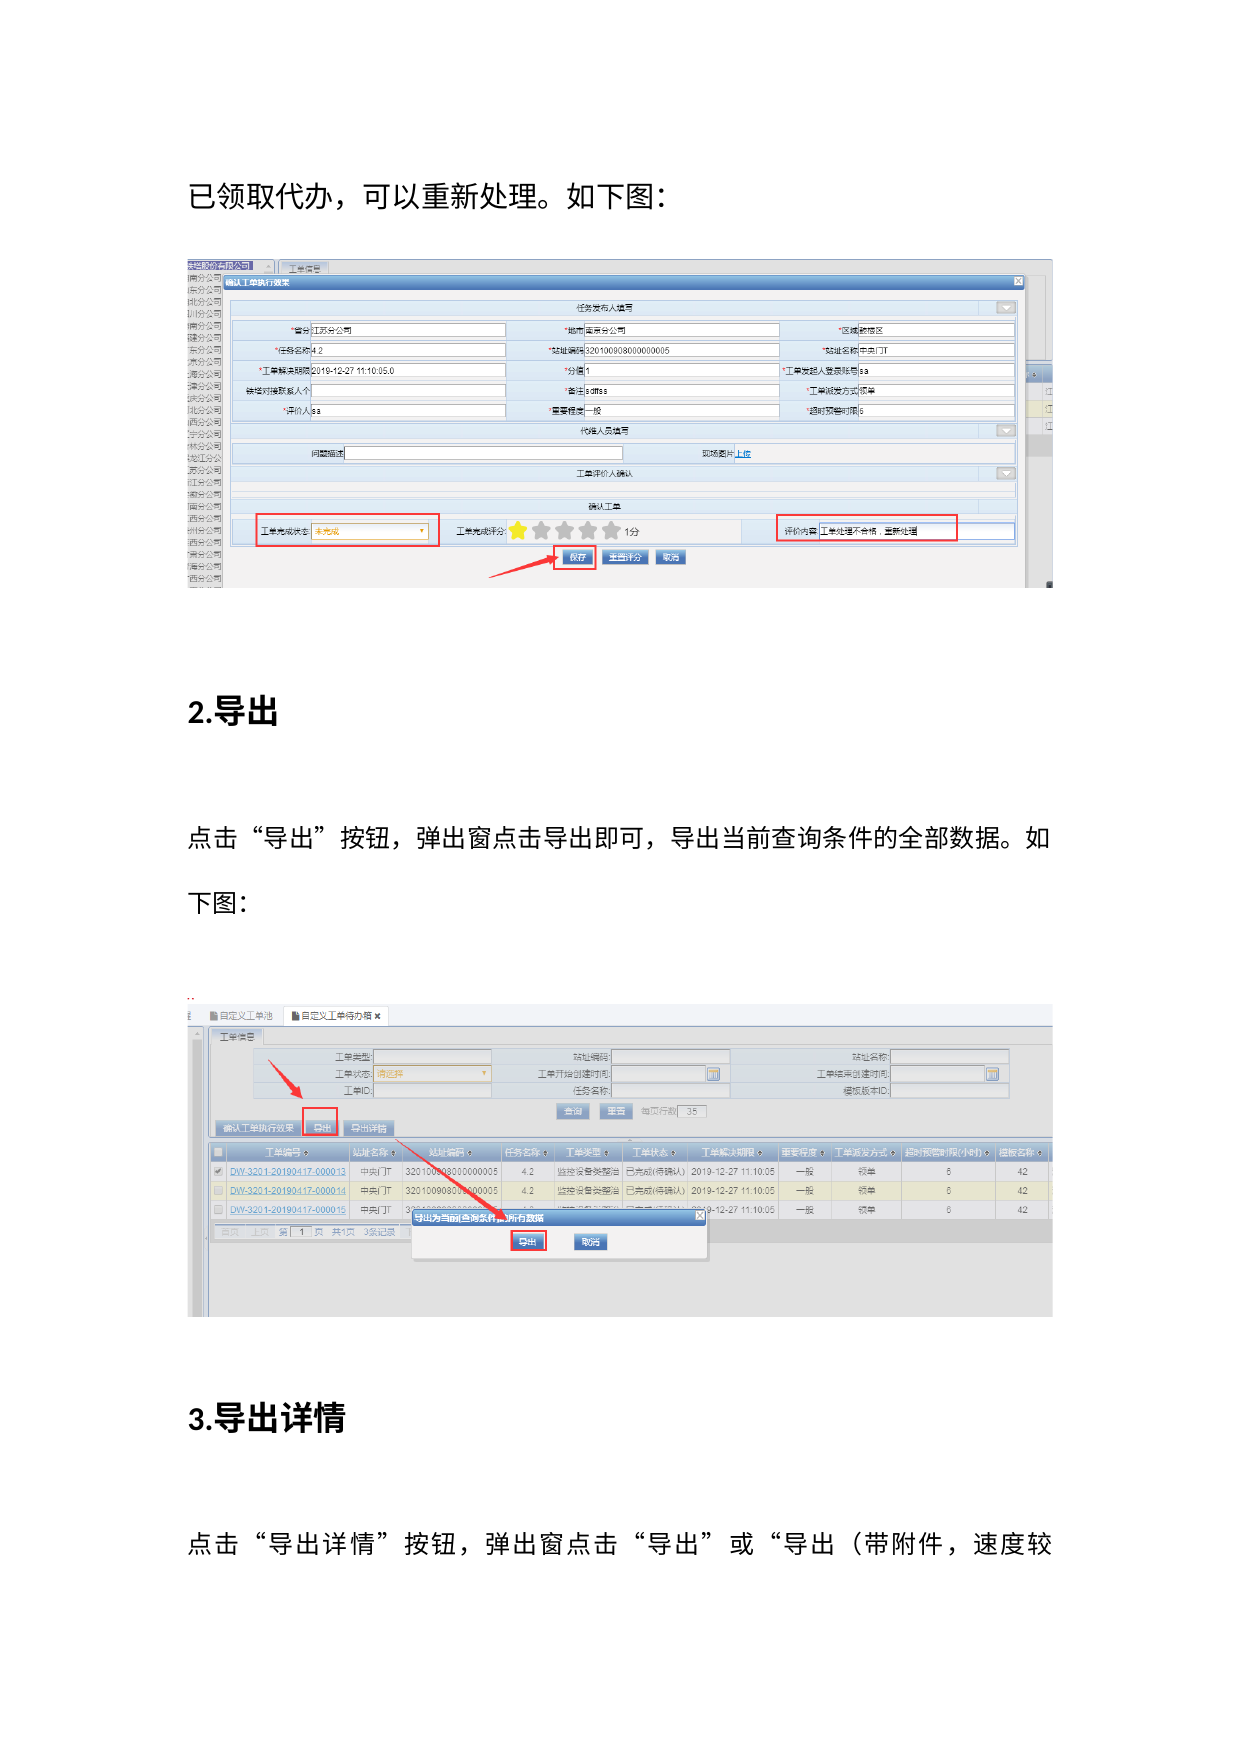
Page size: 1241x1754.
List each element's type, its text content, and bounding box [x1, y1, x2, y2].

subtitle 3.导出详情 [187, 1383, 1053, 1448]
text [187, 162, 1053, 227]
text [187, 1511, 1053, 1576]
text 点击“导出”按钮，弹出窗点击导出即可，导出当前查询条件的全部数据。如下图： [187, 804, 1053, 934]
subtitle 2.导出 [187, 677, 1053, 742]
picture [187, 998, 1053, 1317]
picture [187, 259, 1053, 588]
